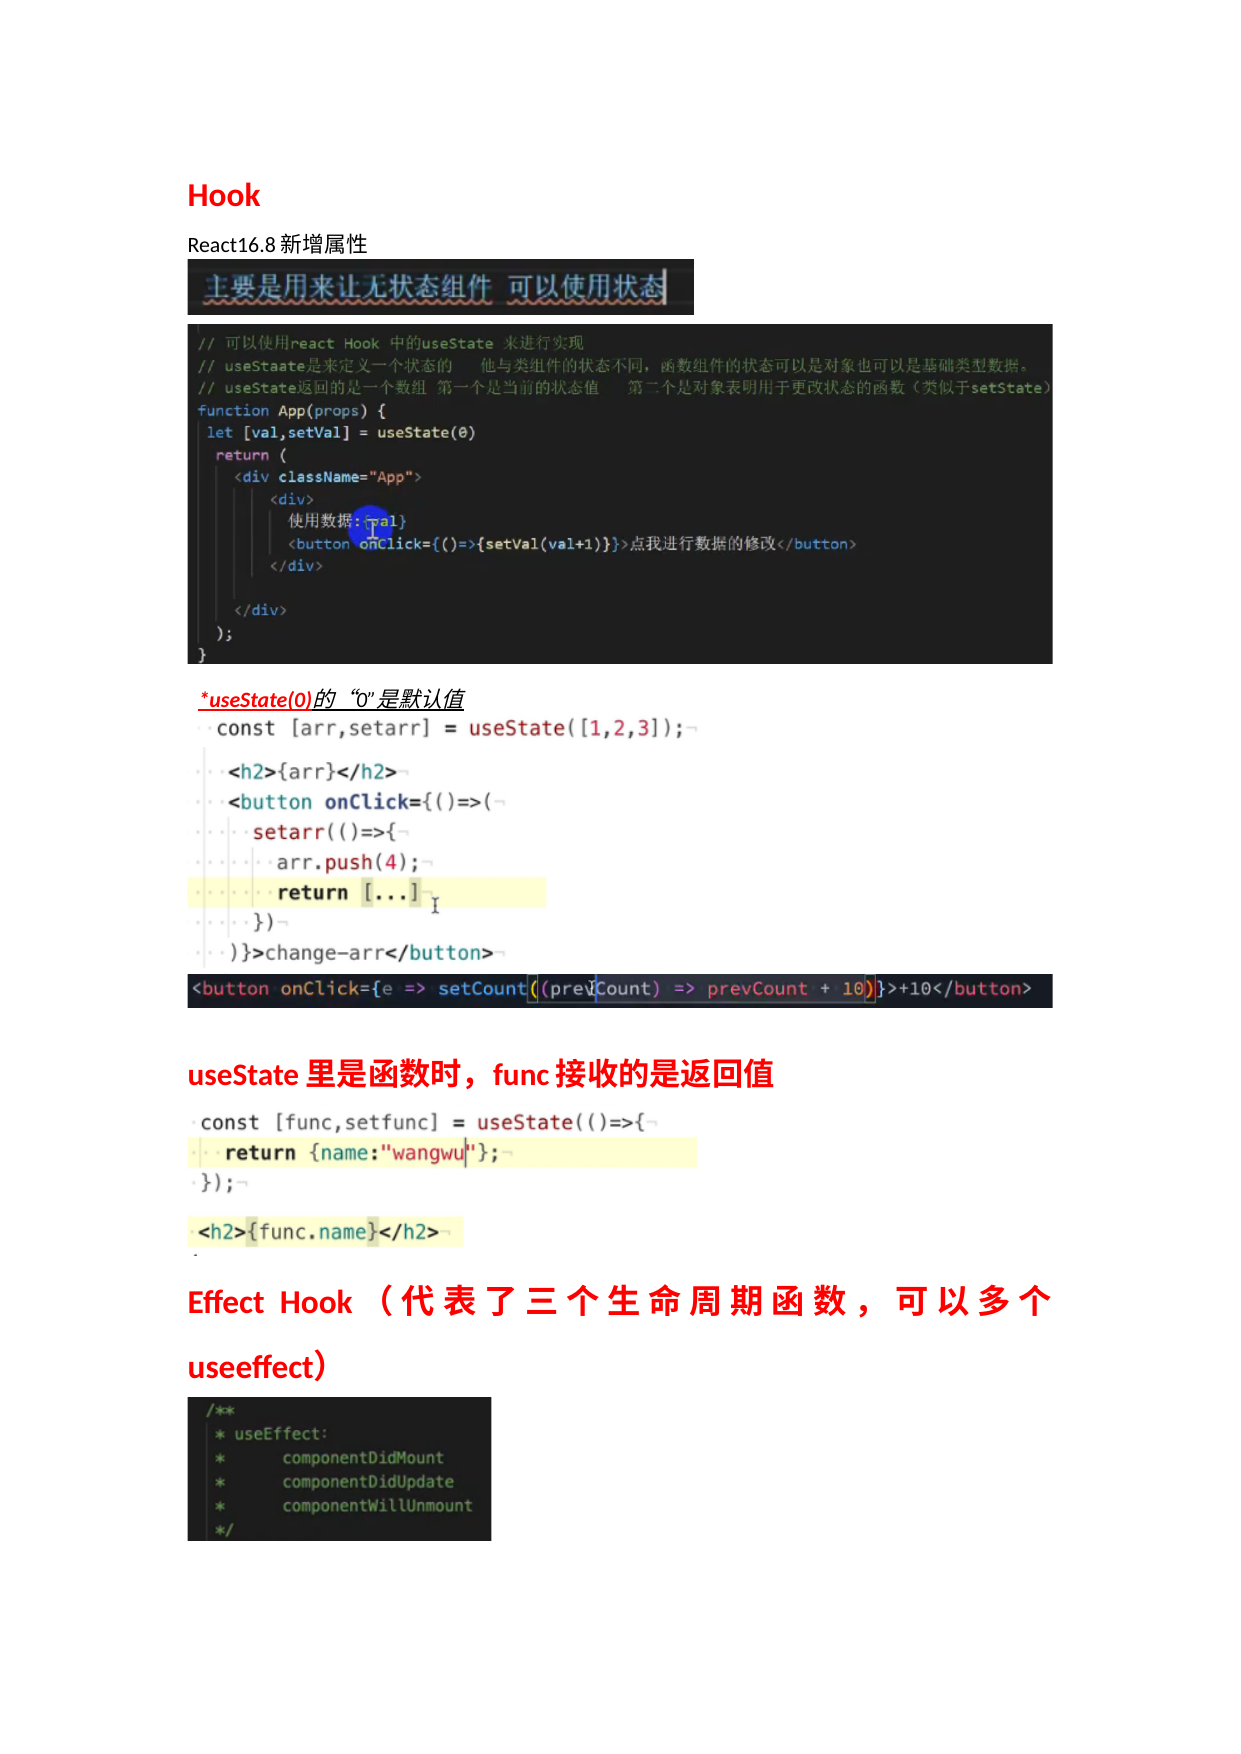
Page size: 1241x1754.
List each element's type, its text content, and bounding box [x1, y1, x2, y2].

picture [187, 324, 1053, 664]
text Hook [187, 162, 1053, 227]
picture [187, 1397, 492, 1541]
picture [187, 747, 1053, 1008]
picture [198, 714, 709, 746]
text *useState(0)的“0”是默认值 [187, 682, 1053, 714]
picture [187, 1104, 698, 1201]
text useState里是函数时，func接收的是返回值 [187, 1039, 1053, 1104]
text Effect Hook（代表了三个生命周期函数，可以多个useeffect） [187, 1267, 1053, 1397]
text React16.8新增属性 [187, 227, 1053, 259]
picture [187, 1202, 464, 1256]
picture [187, 259, 694, 315]
